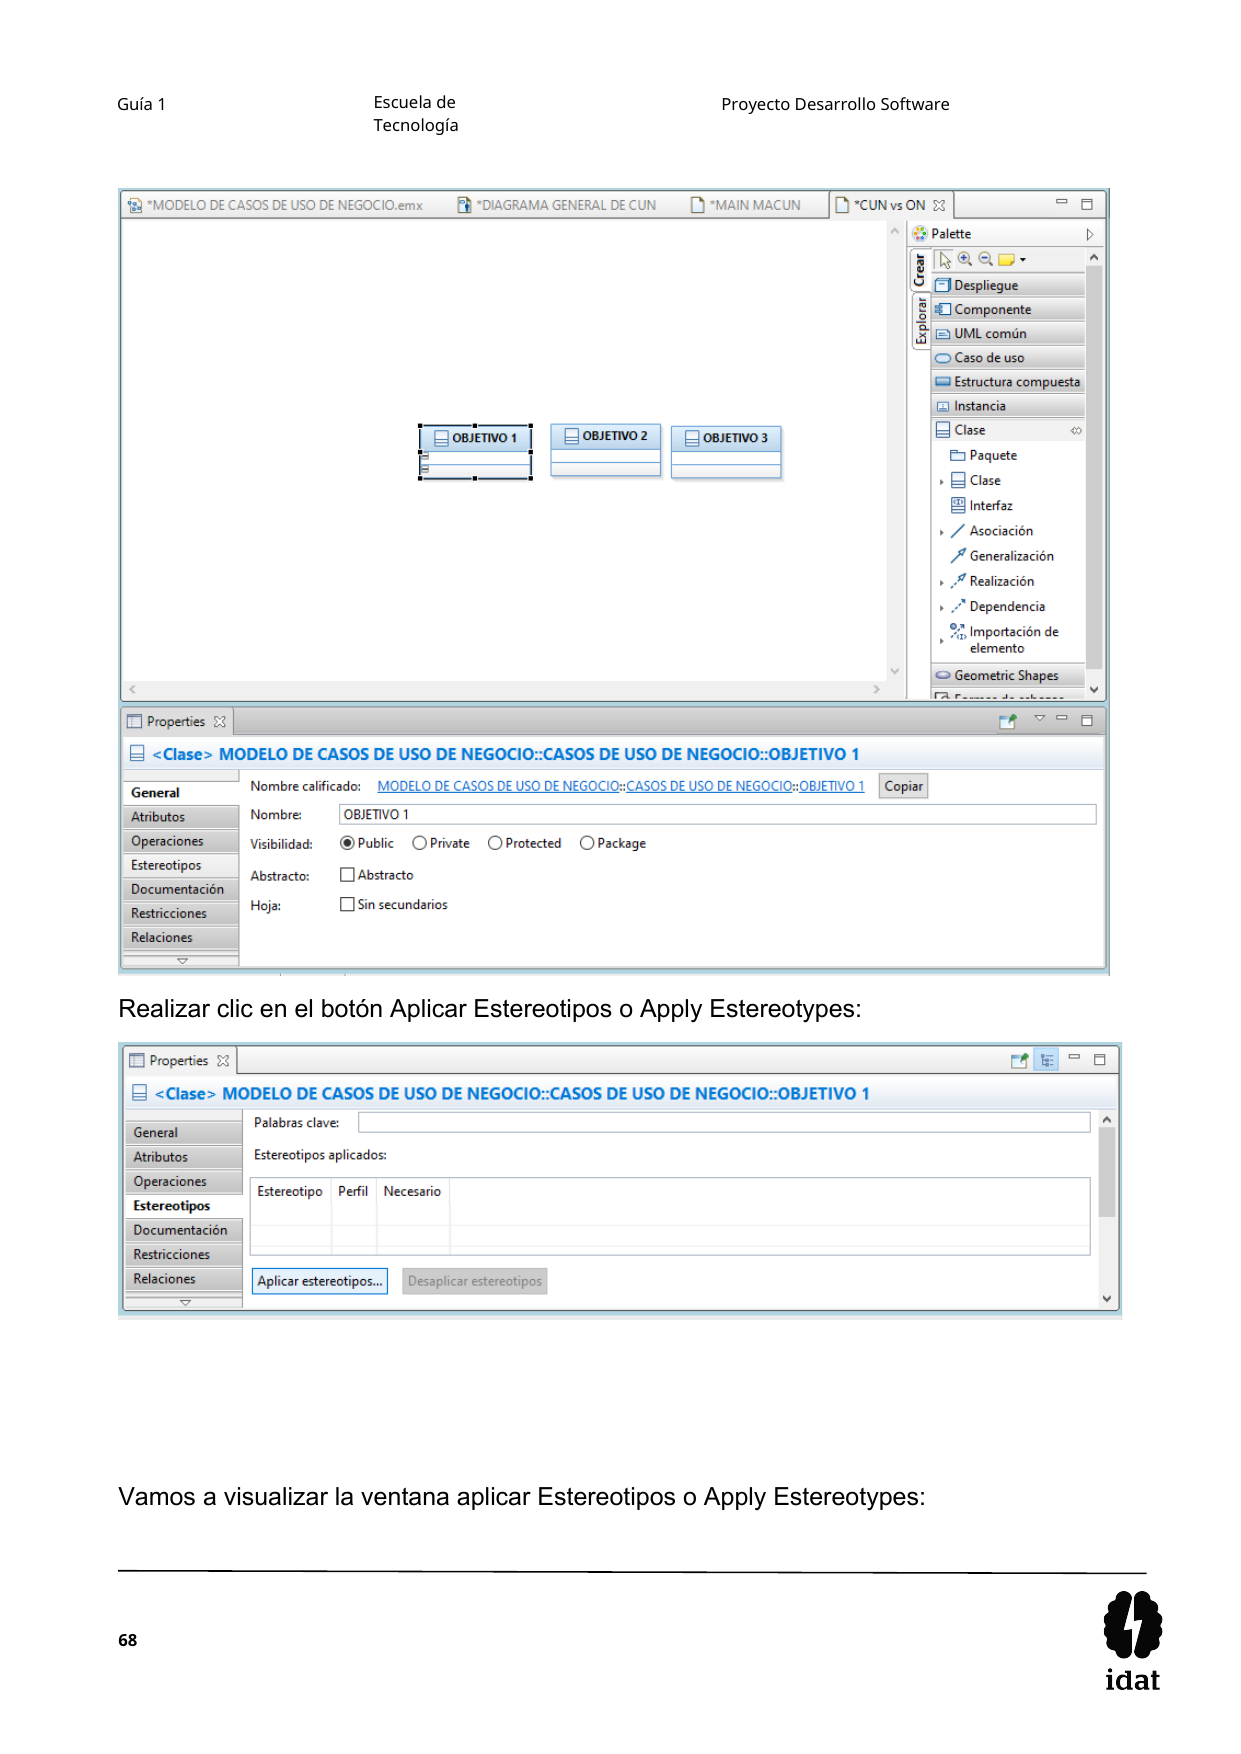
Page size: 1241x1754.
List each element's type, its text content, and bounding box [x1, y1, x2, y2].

text Realizar clic en el botón Aplicar Estereotipos o Apply Estereotypes: [118, 994, 1122, 1023]
picture [118, 1042, 1123, 1320]
picture [118, 188, 1110, 976]
picture [1103, 1591, 1163, 1690]
text Vamos a visualizar la ventana aplicar Estereotipos o Apply Estereotypes: [118, 1482, 1122, 1511]
